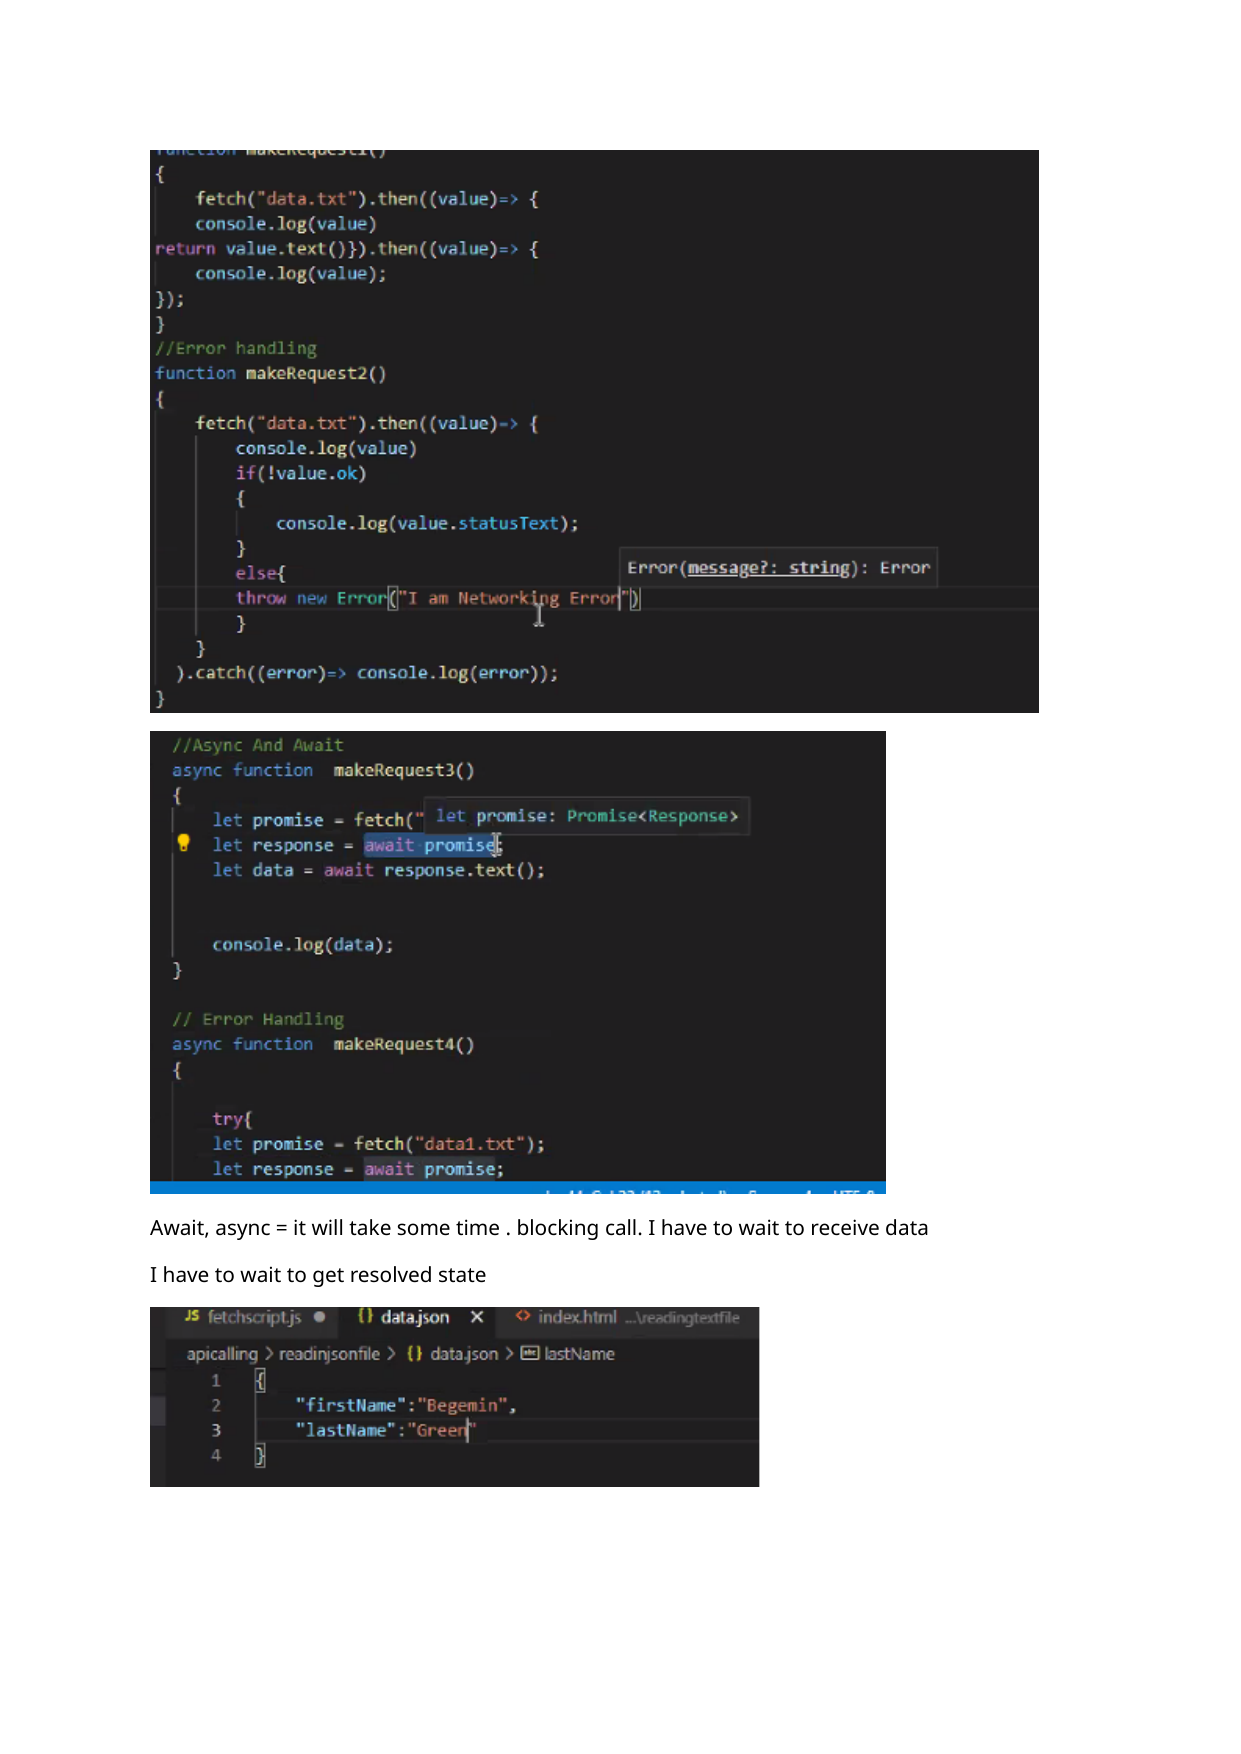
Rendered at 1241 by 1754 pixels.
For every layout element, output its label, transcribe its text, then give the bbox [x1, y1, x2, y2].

picture [150, 731, 886, 1194]
picture [150, 150, 1039, 713]
text Await, async = it will take some time . blocking call. I have to wait to receive data [150, 1213, 1090, 1241]
picture [150, 1307, 760, 1487]
text I have to wait to get resolved state [150, 1260, 1090, 1288]
